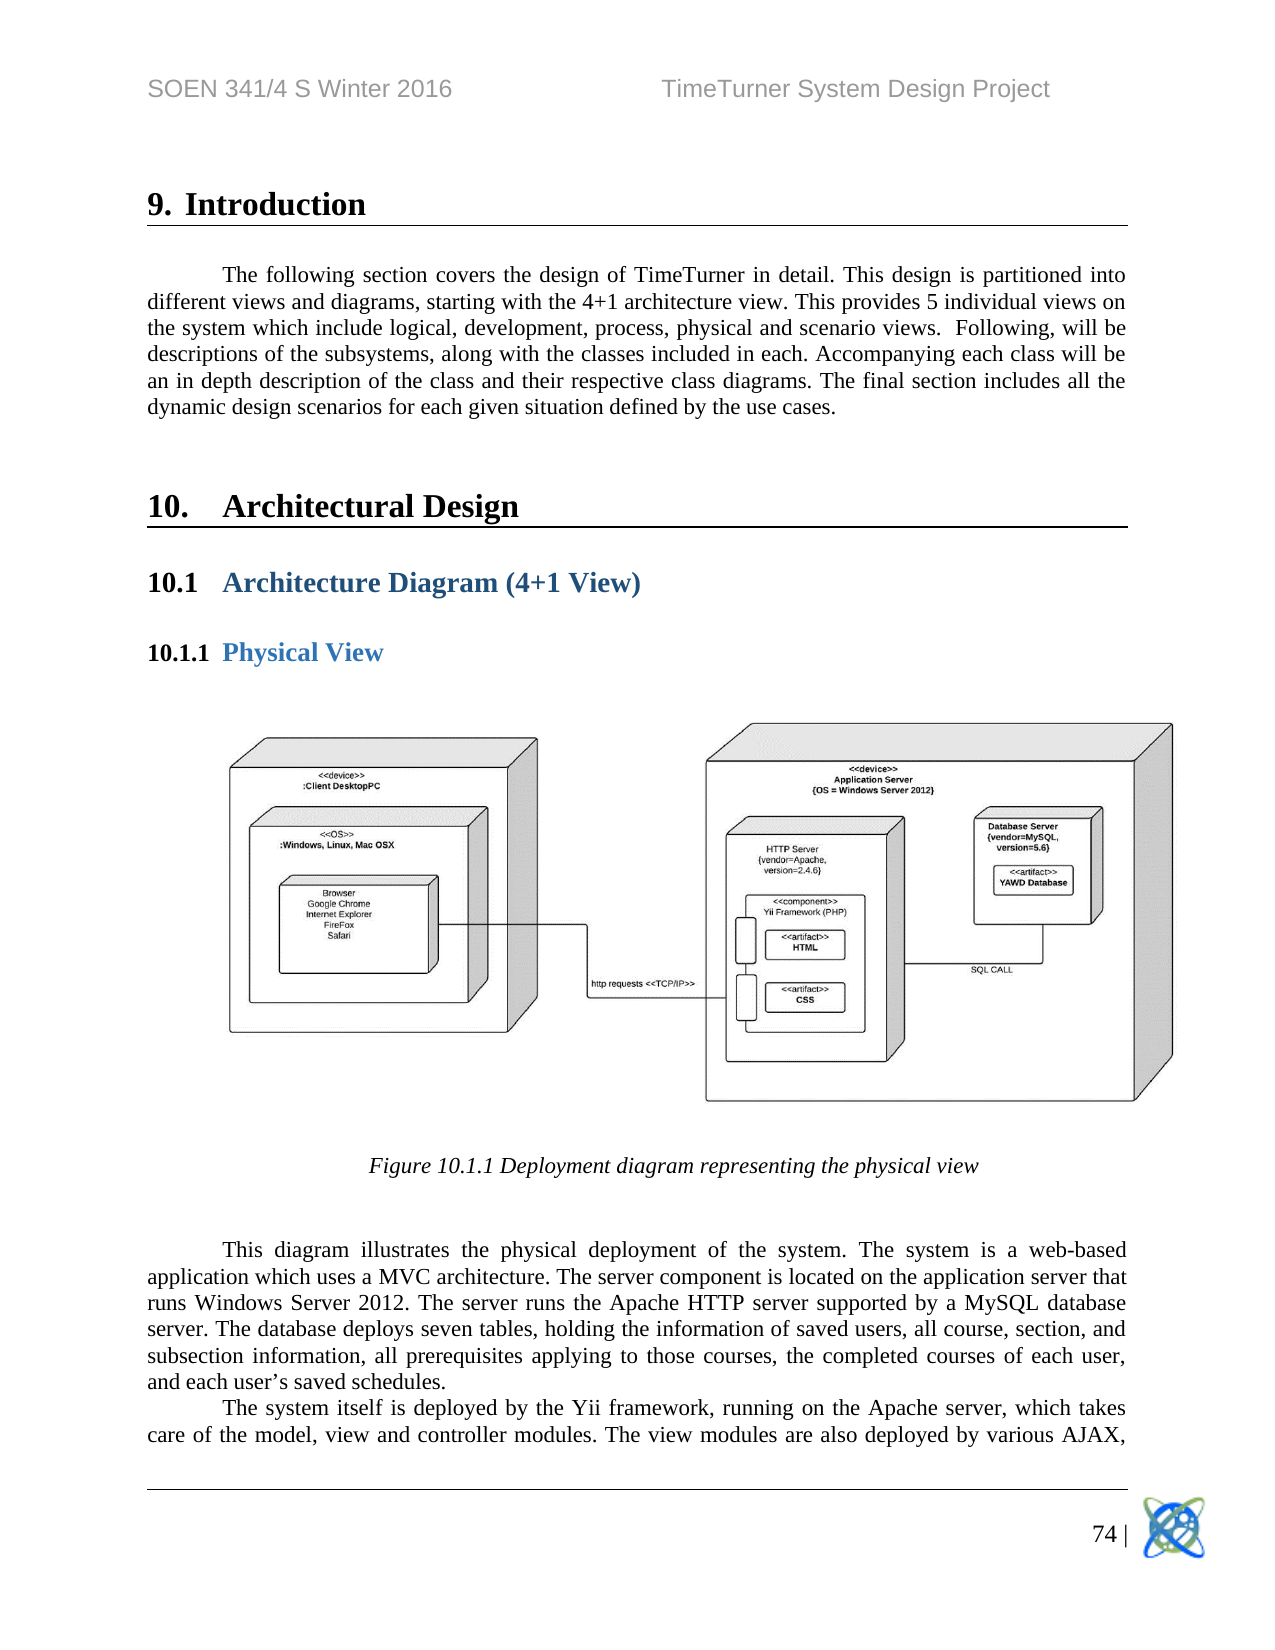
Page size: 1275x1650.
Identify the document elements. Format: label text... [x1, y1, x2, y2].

picture [222, 702, 1197, 1153]
subtitle Architecture Diagram (4+1 View) [147, 565, 1128, 599]
subtitle Architectural Design [147, 486, 1128, 526]
text Physical View [147, 636, 1128, 667]
text Figure 10.1.1 Deployment diagram representing the physical view [147, 1152, 1128, 1179]
picture [1123, 1490, 1224, 1566]
text The following section covers the design of TimeTurner in detail. This design is partitioned into different views and diagrams, starting with the 4+1 architecture view. This provides 5 individual views on the system which include logical, development, process, physical and scenario views. Following, will be descriptions of the subsystems, along with the classes included in each. Accompanying each class will be an in depth description of the class and their respective class diagrams. The final section includes all the dynamic design scenarios for each given situation defined by the use cases. [147, 261, 1128, 419]
text This diagram illustrates the physical deployment of the system. The system is a web-based application which uses a MVC architecture. The server component is located on the application server that runs Windows Server 2012. The server runs the Apache HTTP server supported by a MySQL database server. The database deploys seven tables, holding the information of saved users, all course, section, and subsection information, all prerequisites applying to those courses, the completed courses of each user, and each user’s saved schedules. [147, 1236, 1128, 1394]
subtitle Introduction [147, 184, 1128, 225]
